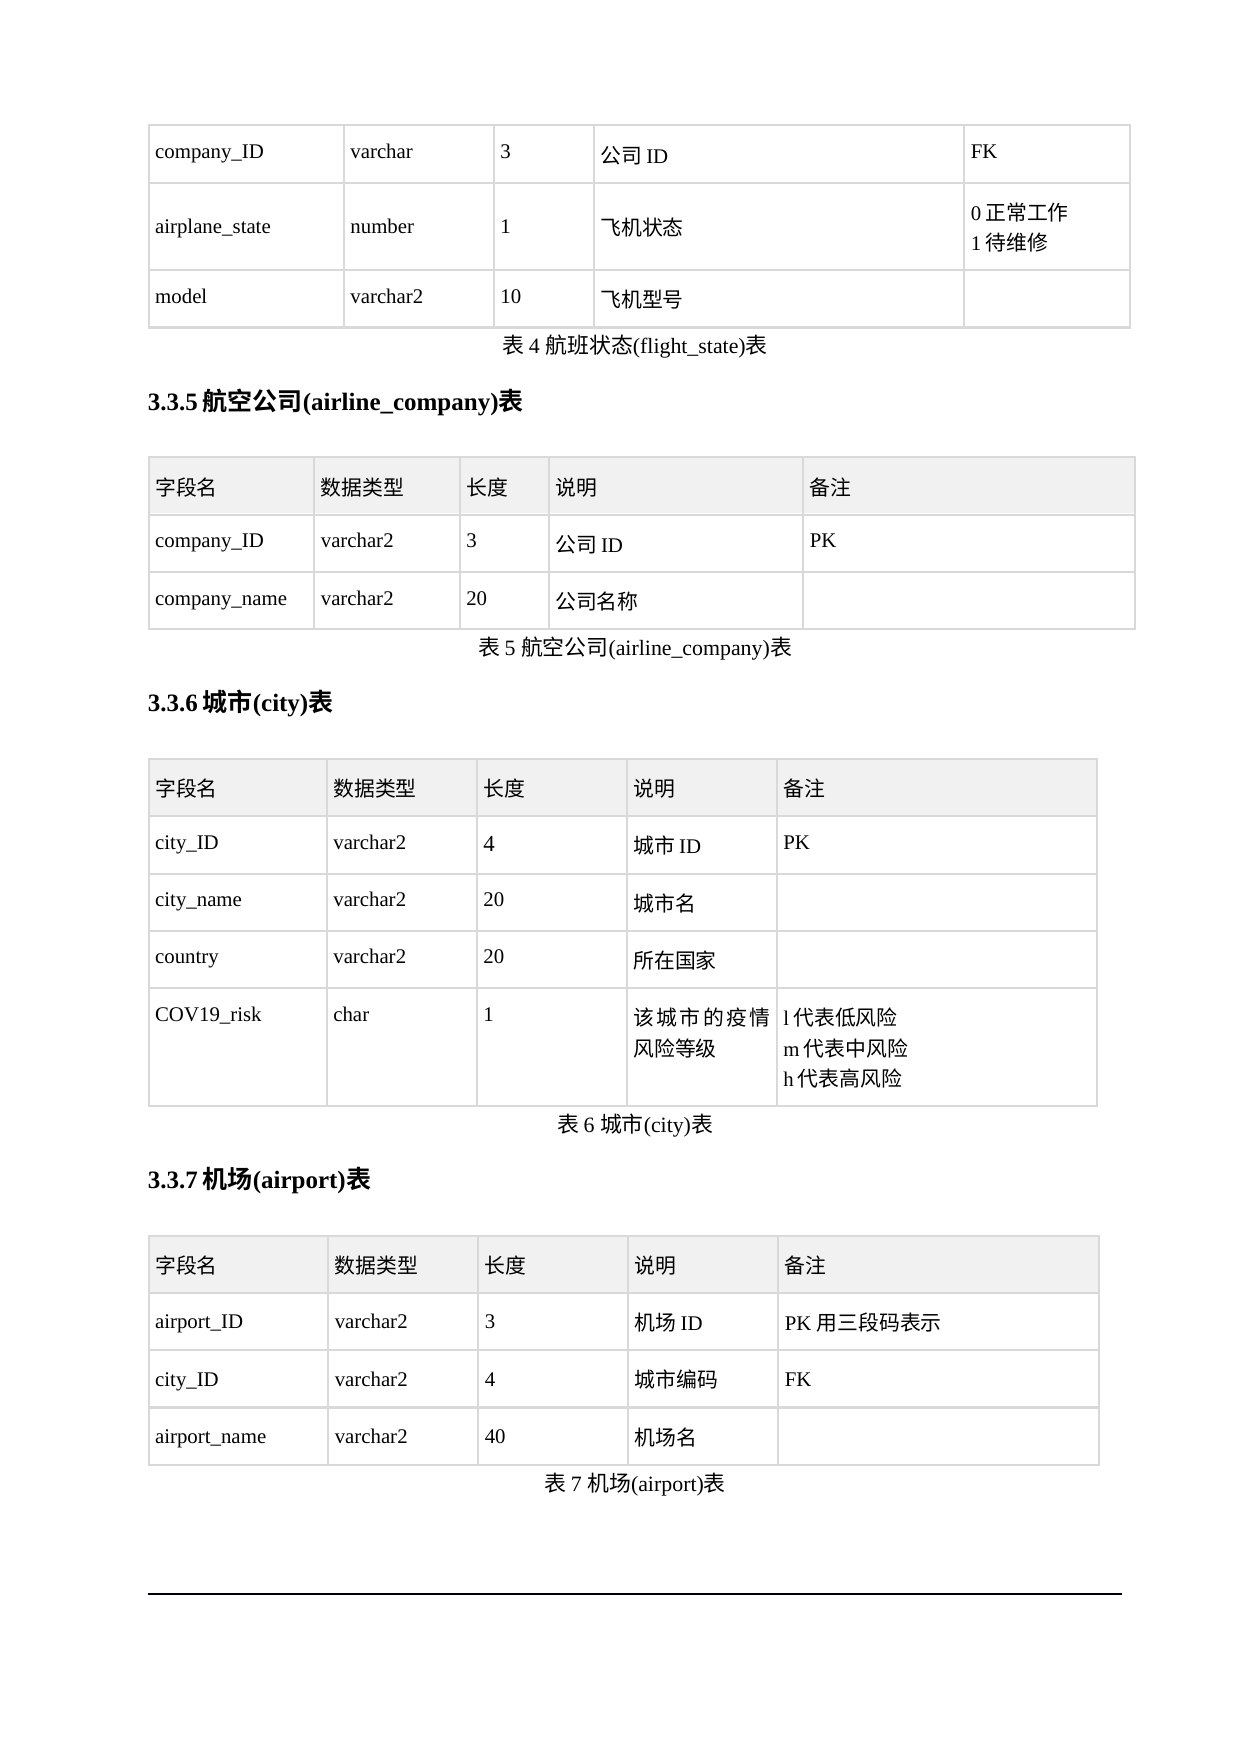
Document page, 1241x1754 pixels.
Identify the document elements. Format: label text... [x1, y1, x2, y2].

table_cell airplane_state [150, 184, 343, 269]
table_cell 机场ID [629, 1294, 777, 1349]
table_cell 1 [478, 989, 626, 1105]
table_cell PK [778, 817, 1096, 872]
subtitle 3.3.7机场(airport)表 [148, 1159, 1122, 1196]
table_cell [778, 932, 1096, 987]
table_cell [804, 573, 1134, 628]
table_header 说明 [628, 760, 776, 815]
table_header 长度 [479, 1237, 627, 1292]
table_header 数据类型 [315, 458, 459, 513]
table_header 备注 [804, 458, 1134, 513]
table_cell [779, 1409, 1098, 1464]
table_cell l代表低风险 m代表中风险 h代表高风险 [778, 989, 1096, 1105]
table_cell 公司ID [550, 516, 802, 571]
table_cell varchar2 [315, 516, 459, 571]
table_header 备注 [779, 1237, 1098, 1292]
table_cell airport_name [150, 1409, 327, 1464]
table_cell 1 [495, 184, 593, 269]
table_cell varchar2 [315, 573, 459, 628]
table_header 说明 [550, 458, 802, 513]
table_cell airport_ID [150, 1294, 327, 1349]
table_cell model [150, 271, 343, 326]
table_cell city_ID [150, 1351, 327, 1406]
table_cell 公司名称 [550, 573, 802, 628]
table_header 字段名 [150, 458, 313, 513]
table_cell 机场名 [629, 1409, 777, 1464]
table_header 备注 [778, 760, 1096, 815]
subtitle 3.3.6城市(city)表 [148, 683, 1122, 719]
table_cell varchar2 [328, 817, 476, 872]
table_cell company_ID [150, 516, 313, 571]
table_cell 飞机状态 [595, 184, 963, 269]
table_cell [778, 875, 1096, 930]
text 表7 机场(airport)表 [148, 1466, 1122, 1497]
table_cell country [150, 932, 326, 987]
table_cell 3 [461, 516, 548, 571]
table_header 说明 [629, 1237, 777, 1292]
table_cell company_ID [150, 126, 343, 182]
table_cell varchar2 [328, 875, 476, 930]
table_header 长度 [478, 760, 626, 815]
table_cell 40 [479, 1409, 627, 1464]
table_cell 4 [478, 817, 626, 872]
table_cell number [345, 184, 493, 269]
table_cell 0正常工作 1待维修 [965, 184, 1129, 269]
table_cell [965, 271, 1129, 326]
table_cell 4 [479, 1351, 627, 1406]
table_cell varchar2 [328, 932, 476, 987]
table_cell 该城市的疫情风险等级 [628, 989, 776, 1105]
table_cell 所在国家 [628, 932, 776, 987]
text 表5 航空公司(airline_company)表 [148, 630, 1122, 662]
table_header 字段名 [150, 1237, 327, 1292]
table_cell city_name [150, 875, 326, 930]
table_header 长度 [461, 458, 548, 513]
table_header 数据类型 [328, 760, 476, 815]
table_cell 3 [479, 1294, 627, 1349]
table_cell char [328, 989, 476, 1105]
table_cell varchar [345, 126, 493, 182]
table_cell 3 [495, 126, 593, 182]
text 表6 城市(city)表 [148, 1107, 1122, 1138]
table_cell 20 [461, 573, 548, 628]
table_cell 城市名 [628, 875, 776, 930]
table_cell 城市编码 [629, 1351, 777, 1406]
table_cell company_name [150, 573, 313, 628]
table_header 字段名 [150, 760, 326, 815]
table_cell varchar2 [329, 1409, 477, 1464]
table_cell 20 [478, 875, 626, 930]
table_cell FK [779, 1351, 1098, 1406]
table_cell FK [965, 126, 1129, 182]
table_cell 20 [478, 932, 626, 987]
table_cell city_ID [150, 817, 326, 872]
table_cell varchar2 [329, 1351, 477, 1406]
table_cell 10 [495, 271, 593, 326]
subtitle 3.3.5航空公司(airline_company)表 [148, 381, 1122, 417]
table_cell 飞机型号 [595, 271, 963, 326]
table_cell PK 用三段码表示 [779, 1294, 1098, 1349]
table_cell COV19_risk [150, 989, 326, 1105]
table_cell varchar2 [345, 271, 493, 326]
text 表4 航班状态(flight_state)表 [148, 329, 1122, 360]
table_cell varchar2 [329, 1294, 477, 1349]
table_cell 城市ID [628, 817, 776, 872]
table_header 数据类型 [329, 1237, 477, 1292]
table_cell PK [804, 516, 1134, 571]
table_cell 公司ID [595, 126, 963, 182]
